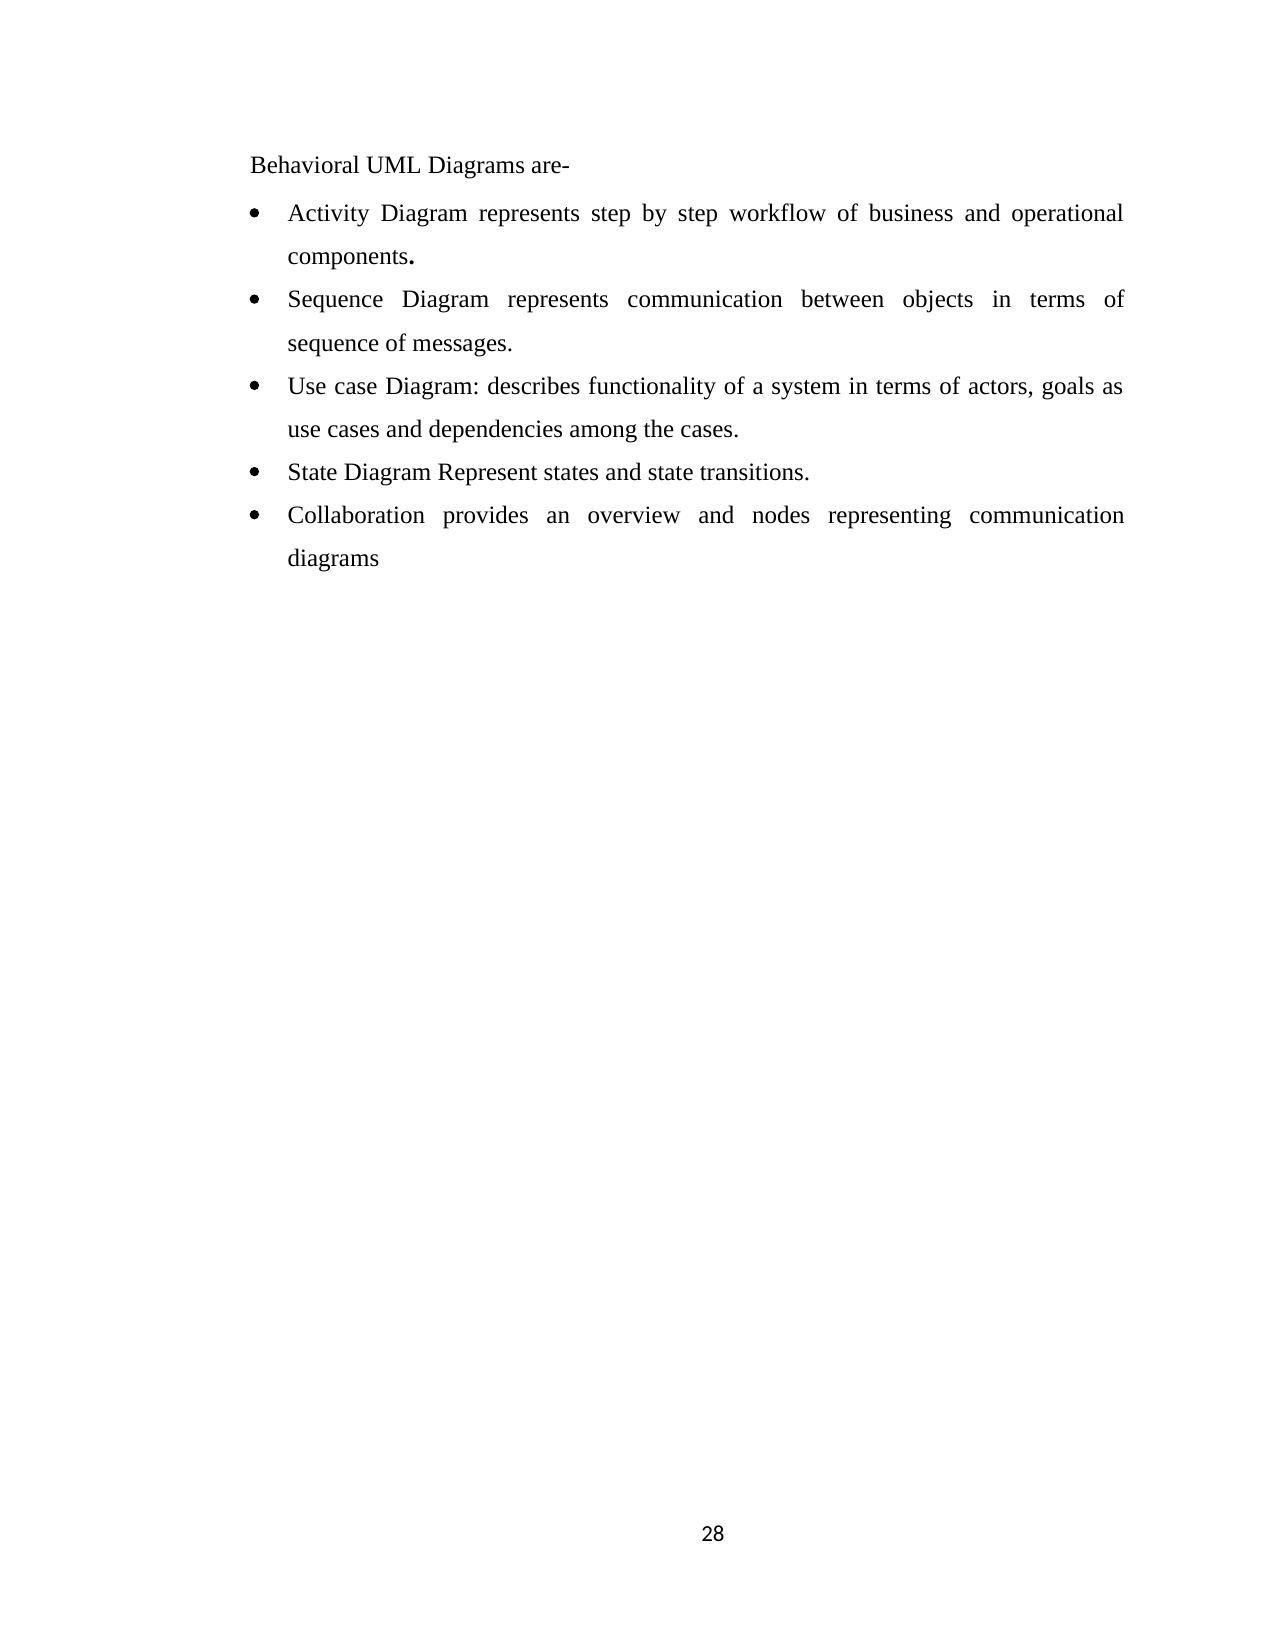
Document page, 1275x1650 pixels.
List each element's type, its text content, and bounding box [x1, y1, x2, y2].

text Behavioral UML Diagrams are- [250, 150, 1125, 179]
list State Diagram Represent states and state transitions. [250, 457, 1125, 486]
list Use case Diagram: describes functionality of a system in terms of actors, goals as use cases and dependencies among the cases. [250, 371, 1125, 443]
list Collaboration provides an overview and nodes representing communication diagrams [250, 500, 1125, 572]
list Activity Diagram represents step by step workflow of business and operational components. [250, 198, 1125, 270]
list Sequence Diagram represents communication between objects in terms of sequence of messages. [250, 284, 1125, 356]
